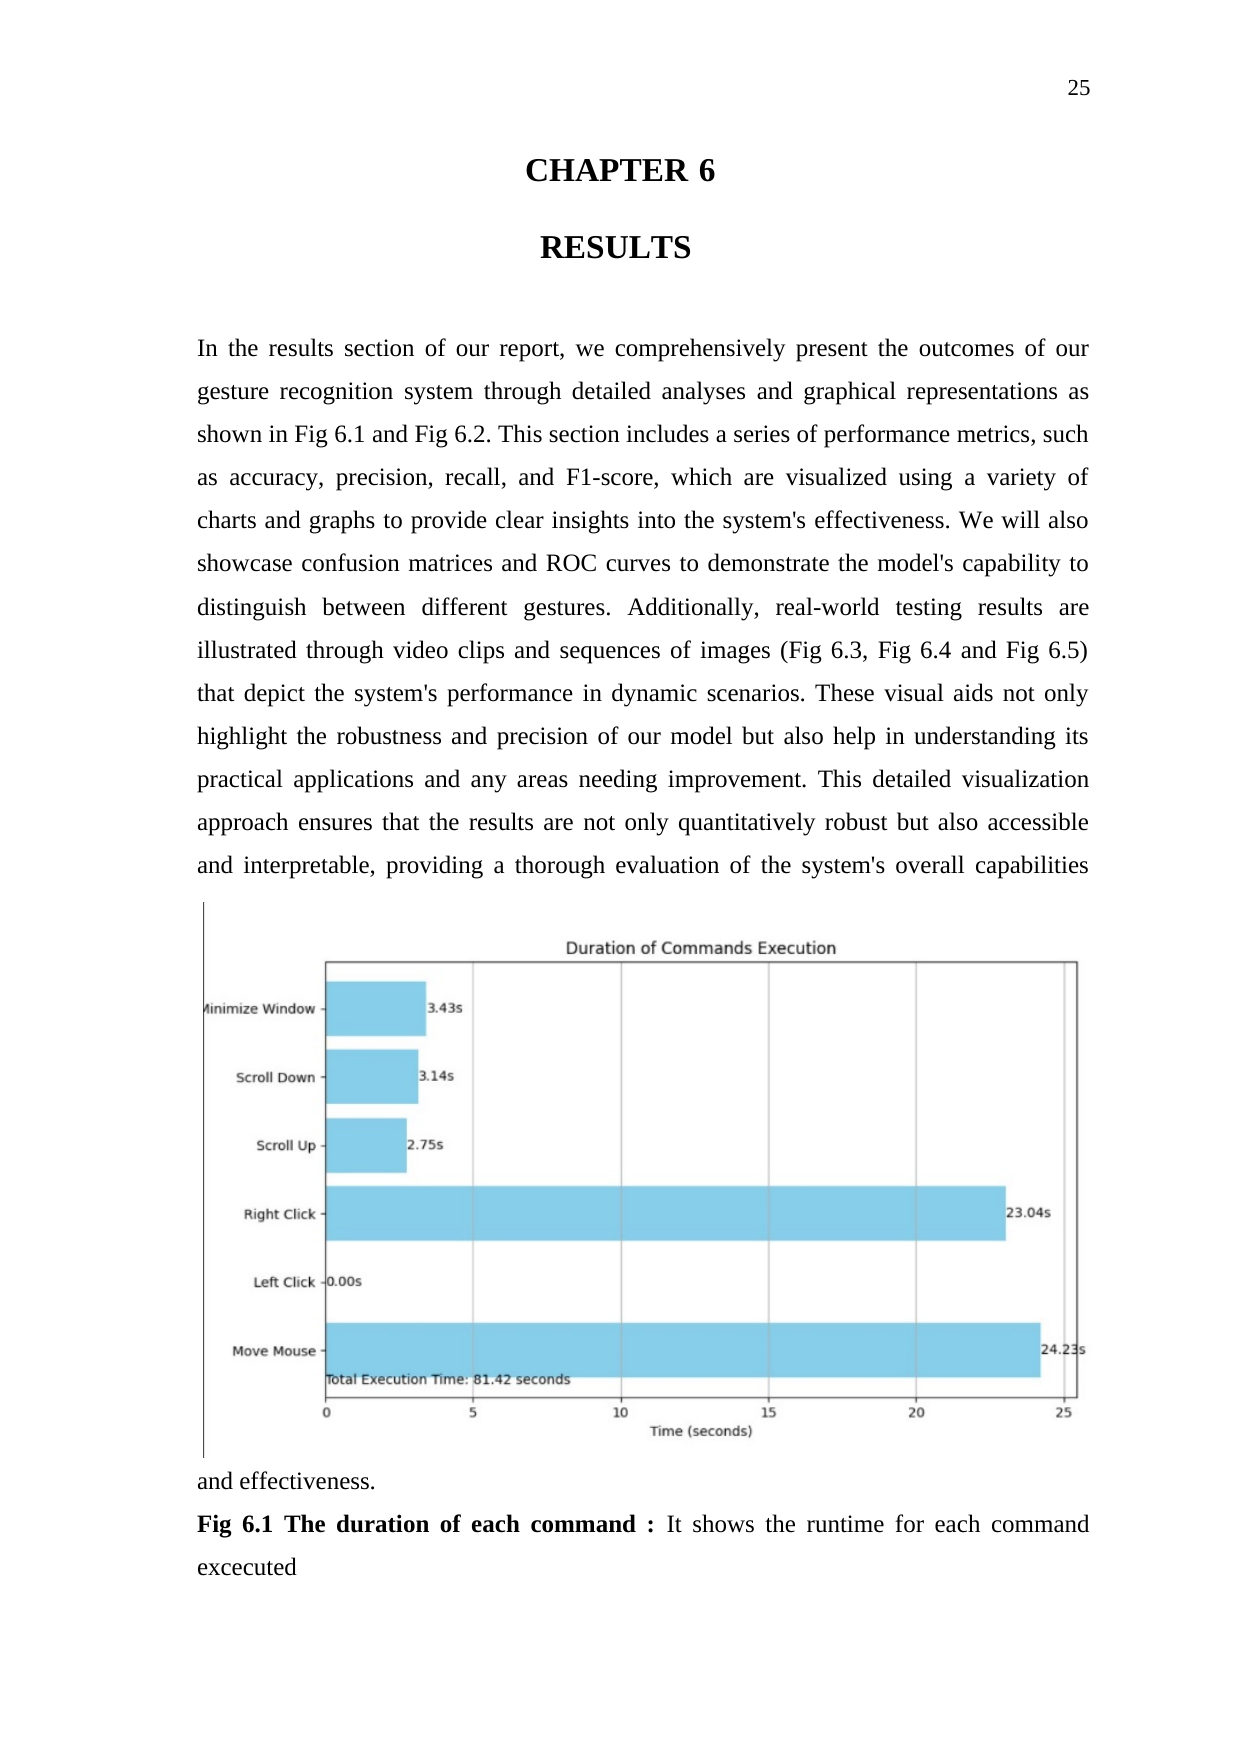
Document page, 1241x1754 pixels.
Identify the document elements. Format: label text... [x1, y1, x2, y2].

text Fig 6.1 The duration of each command : It shows the runtime for each command excecuted [197, 1509, 1090, 1581]
picture [203, 902, 1103, 1457]
text CHAPTER 6 [150, 150, 1090, 188]
text RESULTS [375, 227, 815, 266]
